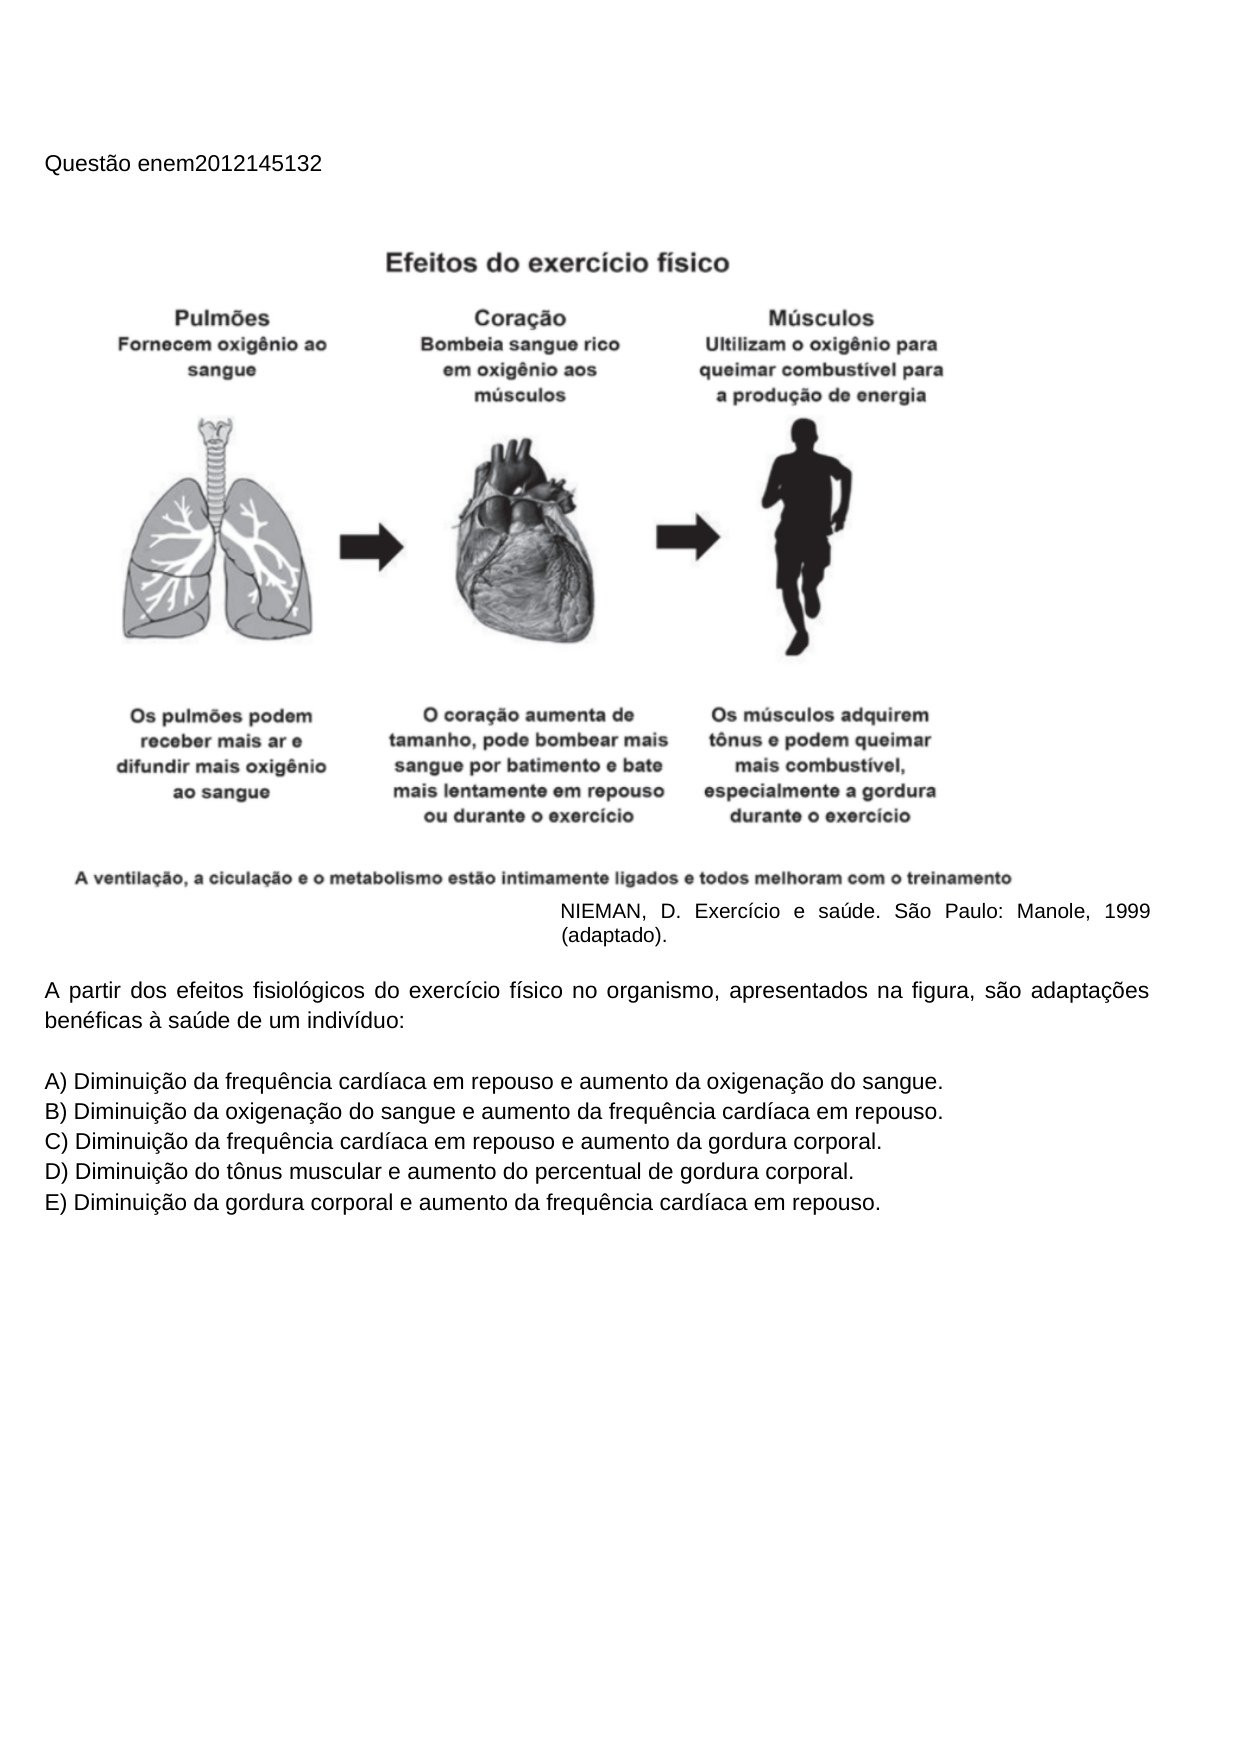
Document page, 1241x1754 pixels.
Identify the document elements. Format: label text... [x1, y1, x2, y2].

text C) Diminuição da frequência cardíaca em repouso e aumento da gordura corporal. [44, 1128, 1151, 1154]
text A) Diminuição da frequência cardíaca em repouso e aumento da oxigenação do sangue. [44, 1068, 1151, 1094]
text E) Diminuição da gordura corporal e aumento da frequência cardíaca em repouso. [44, 1188, 1151, 1215]
text Questão enem2012145132 [44, 150, 1151, 176]
picture [44, 210, 1038, 896]
text NIEMAN, D. Exercício e saúde. São Paulo: Manole, 1999 (adaptado). [560, 899, 1151, 947]
text A partir dos efeitos fisiológicos do exercício físico no organismo, apresentados na figura, são adaptações benéficas à saúde de um indivíduo: [44, 977, 1151, 1034]
text D) Diminuição do tônus muscular e aumento do percentual de gordura corporal. [44, 1158, 1151, 1185]
text B) Diminuição da oxigenação do sangue e aumento da frequência cardíaca em repouso. [44, 1098, 1151, 1124]
